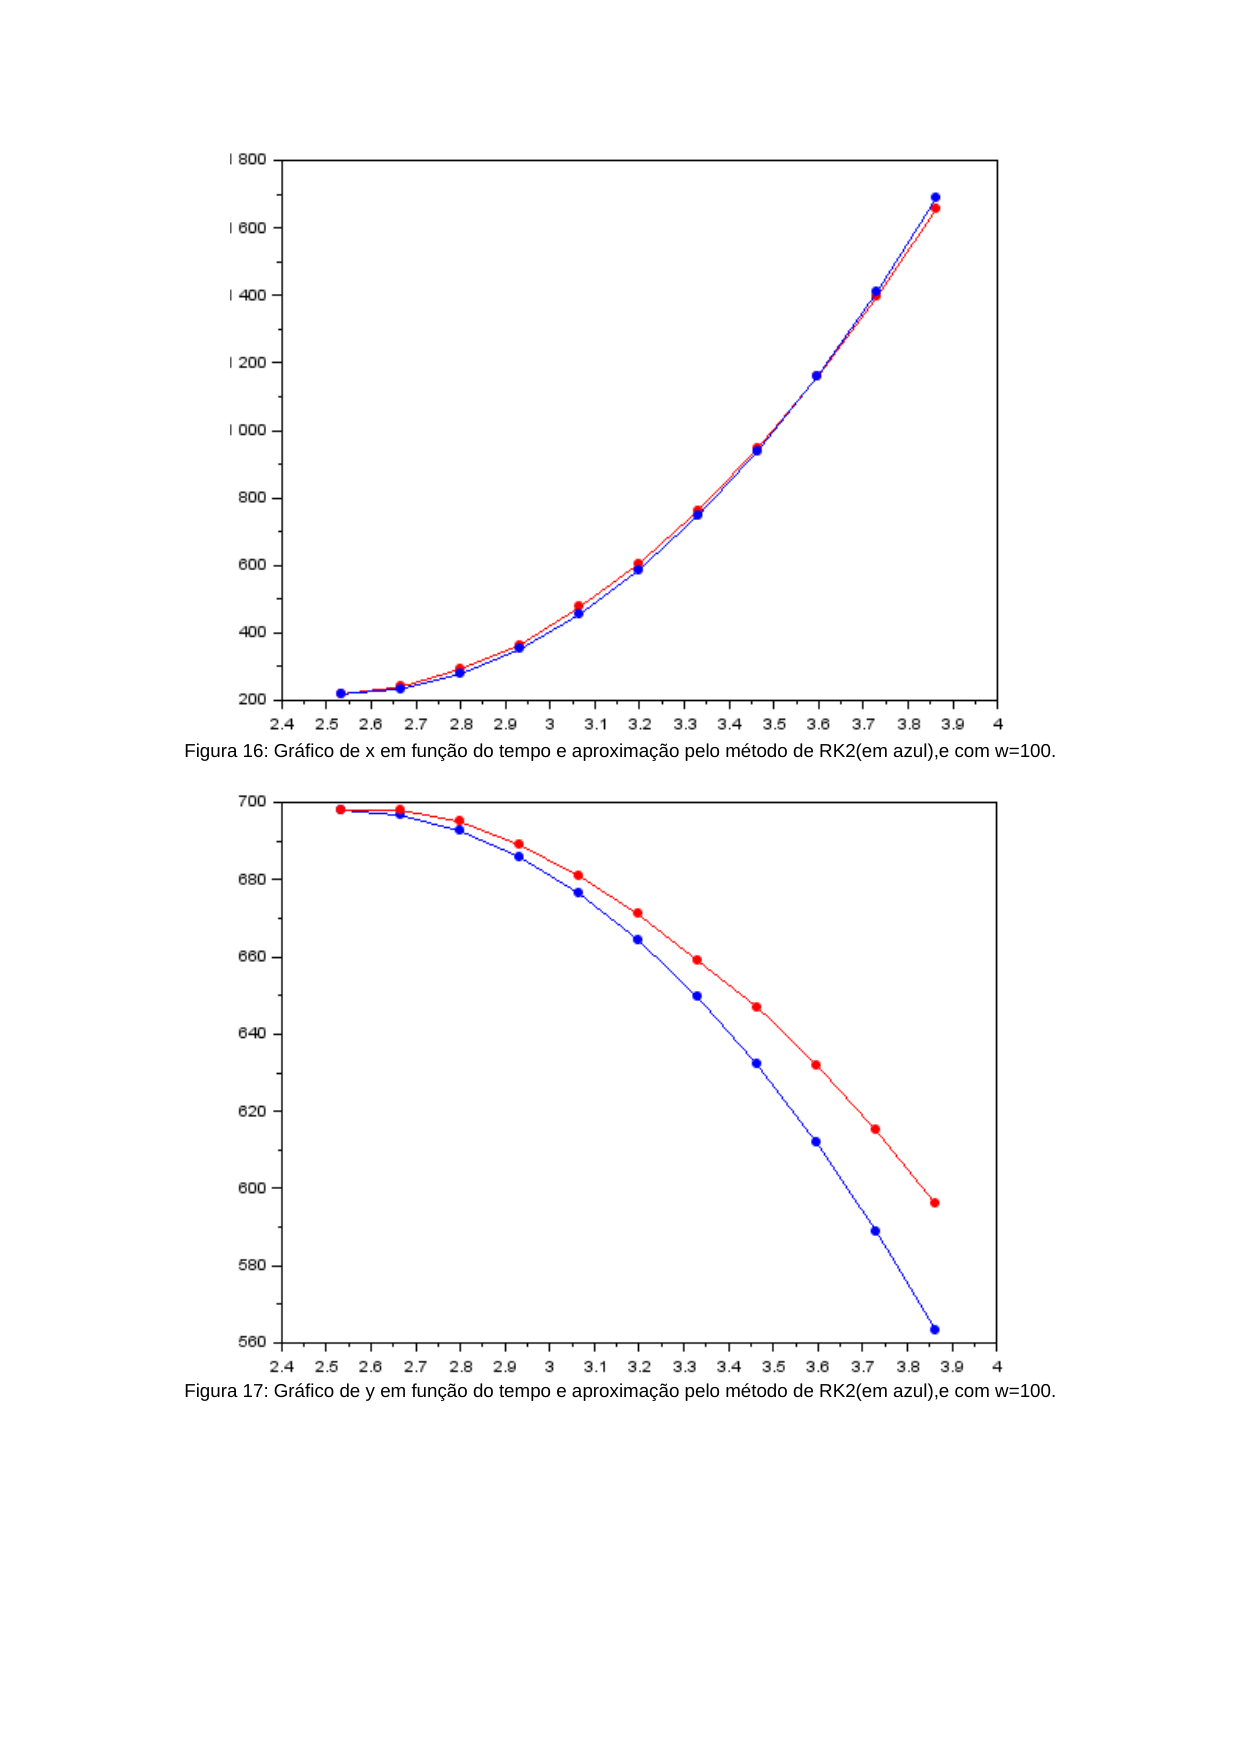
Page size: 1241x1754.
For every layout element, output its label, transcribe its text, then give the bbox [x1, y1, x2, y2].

text Figura 16: Gráfico de x em função do tempo e aproximação pelo método de RK2(em azul),e com w=100. [150, 740, 1090, 761]
picture [230, 150, 1010, 736]
text Figura 17: Gráfico de y em função do tempo e aproximação pelo método de RK2(em azul),e com w=100. [150, 1380, 1090, 1402]
picture [233, 792, 1007, 1377]
